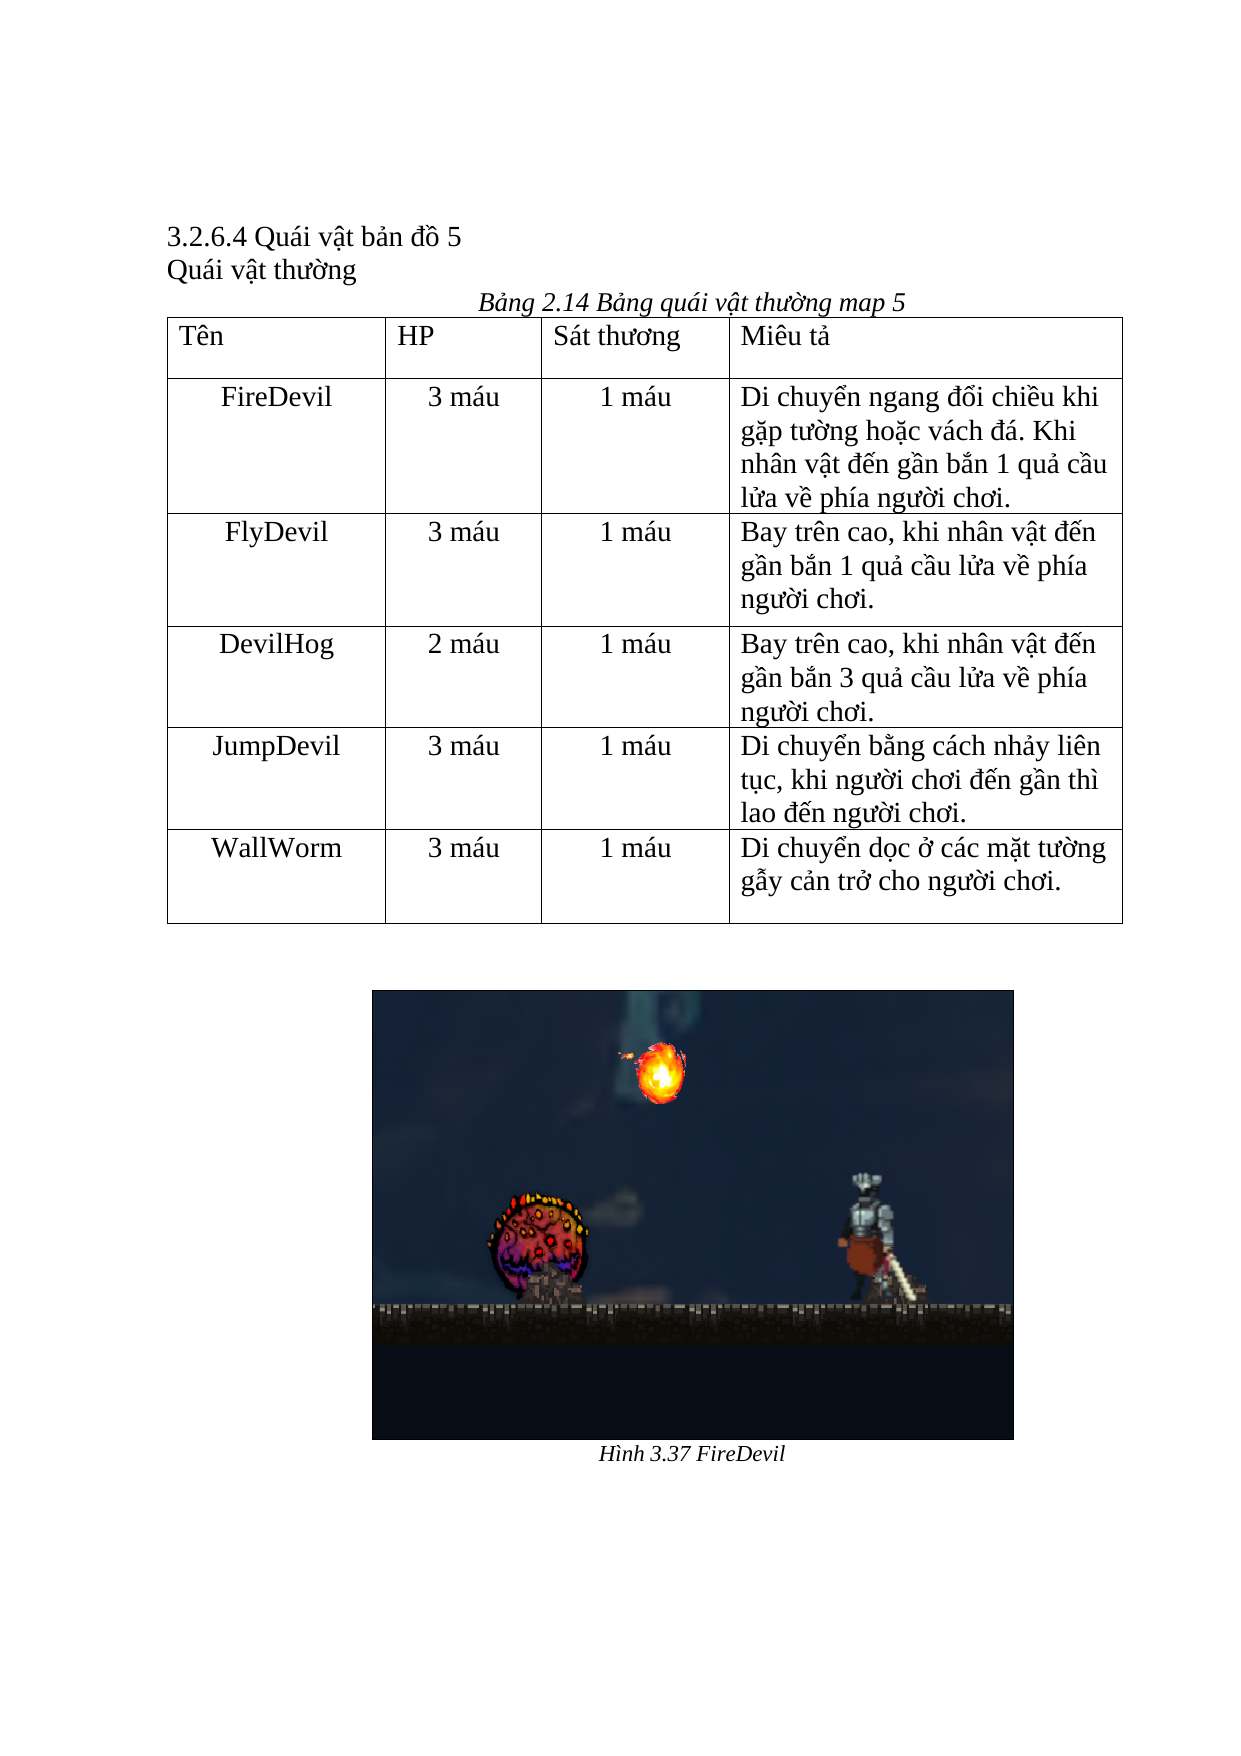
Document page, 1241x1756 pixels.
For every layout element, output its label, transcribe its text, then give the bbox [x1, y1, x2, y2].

table_header HP [386, 318, 541, 378]
table_cell Di chuyển ngang đổi chiều khi gặp tường hoặc vách đá. Khi nhân vật đến gần bắn 1 quả cầu lửa về phía người chơi. [730, 379, 1122, 513]
table_cell 1 máu [542, 514, 729, 626]
table_header Sát thương [542, 318, 729, 378]
table_cell 2 máu [386, 627, 541, 727]
picture [373, 991, 1013, 1439]
table_cell 1 máu [542, 627, 729, 727]
table_cell 3 máu [386, 830, 541, 923]
table_cell 1 máu [542, 379, 729, 513]
table_cell Di chuyển bằng cách nhảy liên tục, khi người chơi đến gần thì lao đến người chơi. [730, 728, 1122, 829]
table_cell FireDevil [168, 379, 385, 513]
text 3.2.6.4 Quái vật bản đồ 5 [167, 219, 1219, 252]
table_header Miêu tả [730, 318, 1122, 378]
table_cell Bay trên cao, khi nhân vật đến gần bắn 1 quả cầu lửa về phía người chơi. [730, 514, 1122, 626]
table_cell 3 máu [386, 728, 541, 829]
text Quái vật thường [167, 252, 1219, 286]
table_cell 3 máu [386, 514, 541, 626]
table_cell 1 máu [542, 830, 729, 923]
text Bảng 2.14 Bảng quái vật thường map 5 [167, 286, 1219, 317]
table_cell 1 máu [542, 728, 729, 829]
table_cell DevilHog [168, 627, 385, 727]
table_cell Bay trên cao, khi nhân vật đến gần bắn 3 quả cầu lửa về phía người chơi. [730, 627, 1122, 727]
text Hình 3.37 FireDevil [167, 1440, 1219, 1466]
table_cell Di chuyển dọc ở các mặt tường gẫy cản trở cho người chơi. [730, 830, 1122, 923]
table_cell FlyDevil [168, 514, 385, 626]
table_cell 3 máu [386, 379, 541, 513]
table_cell JumpDevil [168, 728, 385, 829]
table_cell WallWorm [168, 830, 385, 923]
table_header Tên [168, 318, 385, 378]
